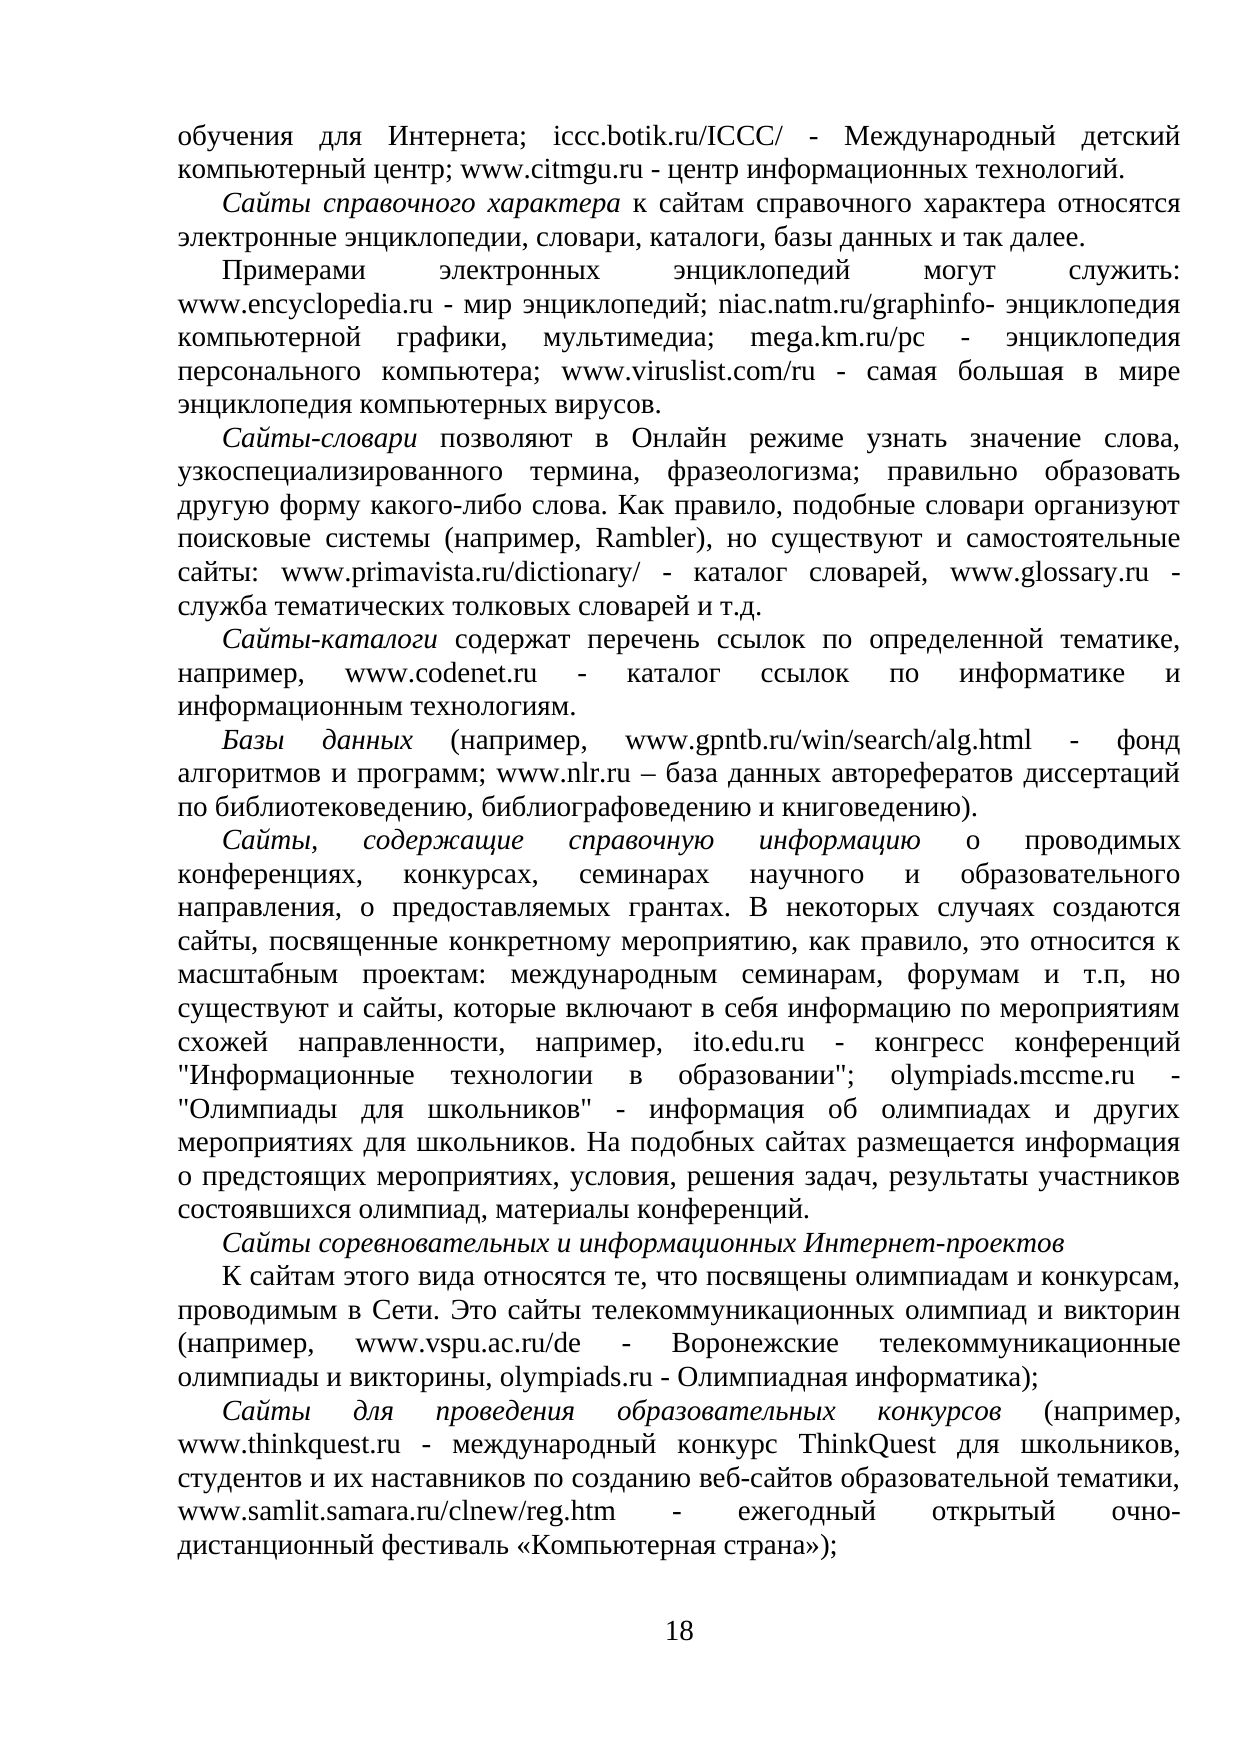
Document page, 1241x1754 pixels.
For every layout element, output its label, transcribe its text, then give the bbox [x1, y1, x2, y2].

text Сайты-словари позволяют в Онлайн режиме узнать значение слова, узкоспециализированного термина, фразеологизма; правильно образовать другую форму какого-либо слова. Как правило, подобные словари организуют поисковые системы (например, Rambler), но существуют и самостоятельные сайты: www.primavista.ru/dictionary/ - каталог словарей, www.glossary.ru - служба тематических толковых словарей и т.д. [177, 420, 1181, 621]
text Сайты соревновательных и информационных Интернет-проектов [177, 1225, 1181, 1258]
text Примерами электронных энциклопедий могут служить: www.encyclopedia.ru - мир энциклопедий; niac.natm.ru/graphinfo- энциклопедия компьютерной графики, мультимедиа; mega.km.ru/pc - энциклопедия персонального компьютера; www.viruslist.com/ru - самая большая в мире энциклопедия компьютерных вирусов. [177, 252, 1181, 420]
text Сайты, содержащие справочную информацию о проводимых конференциях, конкурсах, семинарах научного и образовательного направления, о предоставляемых грантах. В некоторых случаях создаются сайты, посвященные конкретному мероприятию, как правило, это относится к масштабным проектам: международным семинарам, форумам и т.п, но существуют и сайты, которые включают в себя информацию по мероприятиям схожей направленности, например, ito.edu.ru - конгресс конференций "Информационные технологии в образовании"; olympiads.mccme.ru - "Олимпиады для школьников" - информация об олимпиадах и других мероприятиях для школьников. На подобных сайтах размещается информация о предстоящих мероприятиях, условия, решения задач, результаты участников состоявшихся олимпиад, материалы конференций. [177, 822, 1181, 1225]
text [177, 118, 1181, 185]
text Базы данных (например, www.gpntb.ru/win/search/alg.html - фонд алгоритмов и программ; www.nlr.ru – база данных авторефератов диссертаций по библиотековедению, библиографоведению и книговедению). [177, 722, 1181, 822]
text Сайты справочного характера к сайтам справочного характера относятся электронные энциклопедии, словари, каталоги, базы данных и так далее. [177, 185, 1181, 252]
text Сайты-каталоги содержат перечень ссылок по определенной тематике, например, www.codenet.ru - каталог ссылок по информатике и информационным технологиям. [177, 621, 1181, 722]
text Сайты для проведения образовательных конкурсов (например, www.thinkquest.ru - международный конкурс ThinkQuest для школьников, студентов и их наставников по созданию веб-сайтов образовательной тематики, www.samlit.samara.ru/clnew/reg.htm - ежегодный открытый очно-дистанционный фестиваль «Компьютерная страна»); [177, 1393, 1181, 1560]
text К сайтам этого вида относятся те, что посвящены олимпиадам и конкурсам, проводимым в Сети. Это сайты телекоммуникационных олимпиад и викторин (например, www.vspu.ac.ru/de - Воронежские телекоммуникационные олимпиады и викторины, olympiads.ru - Олимпиадная информатика); [177, 1258, 1181, 1393]
